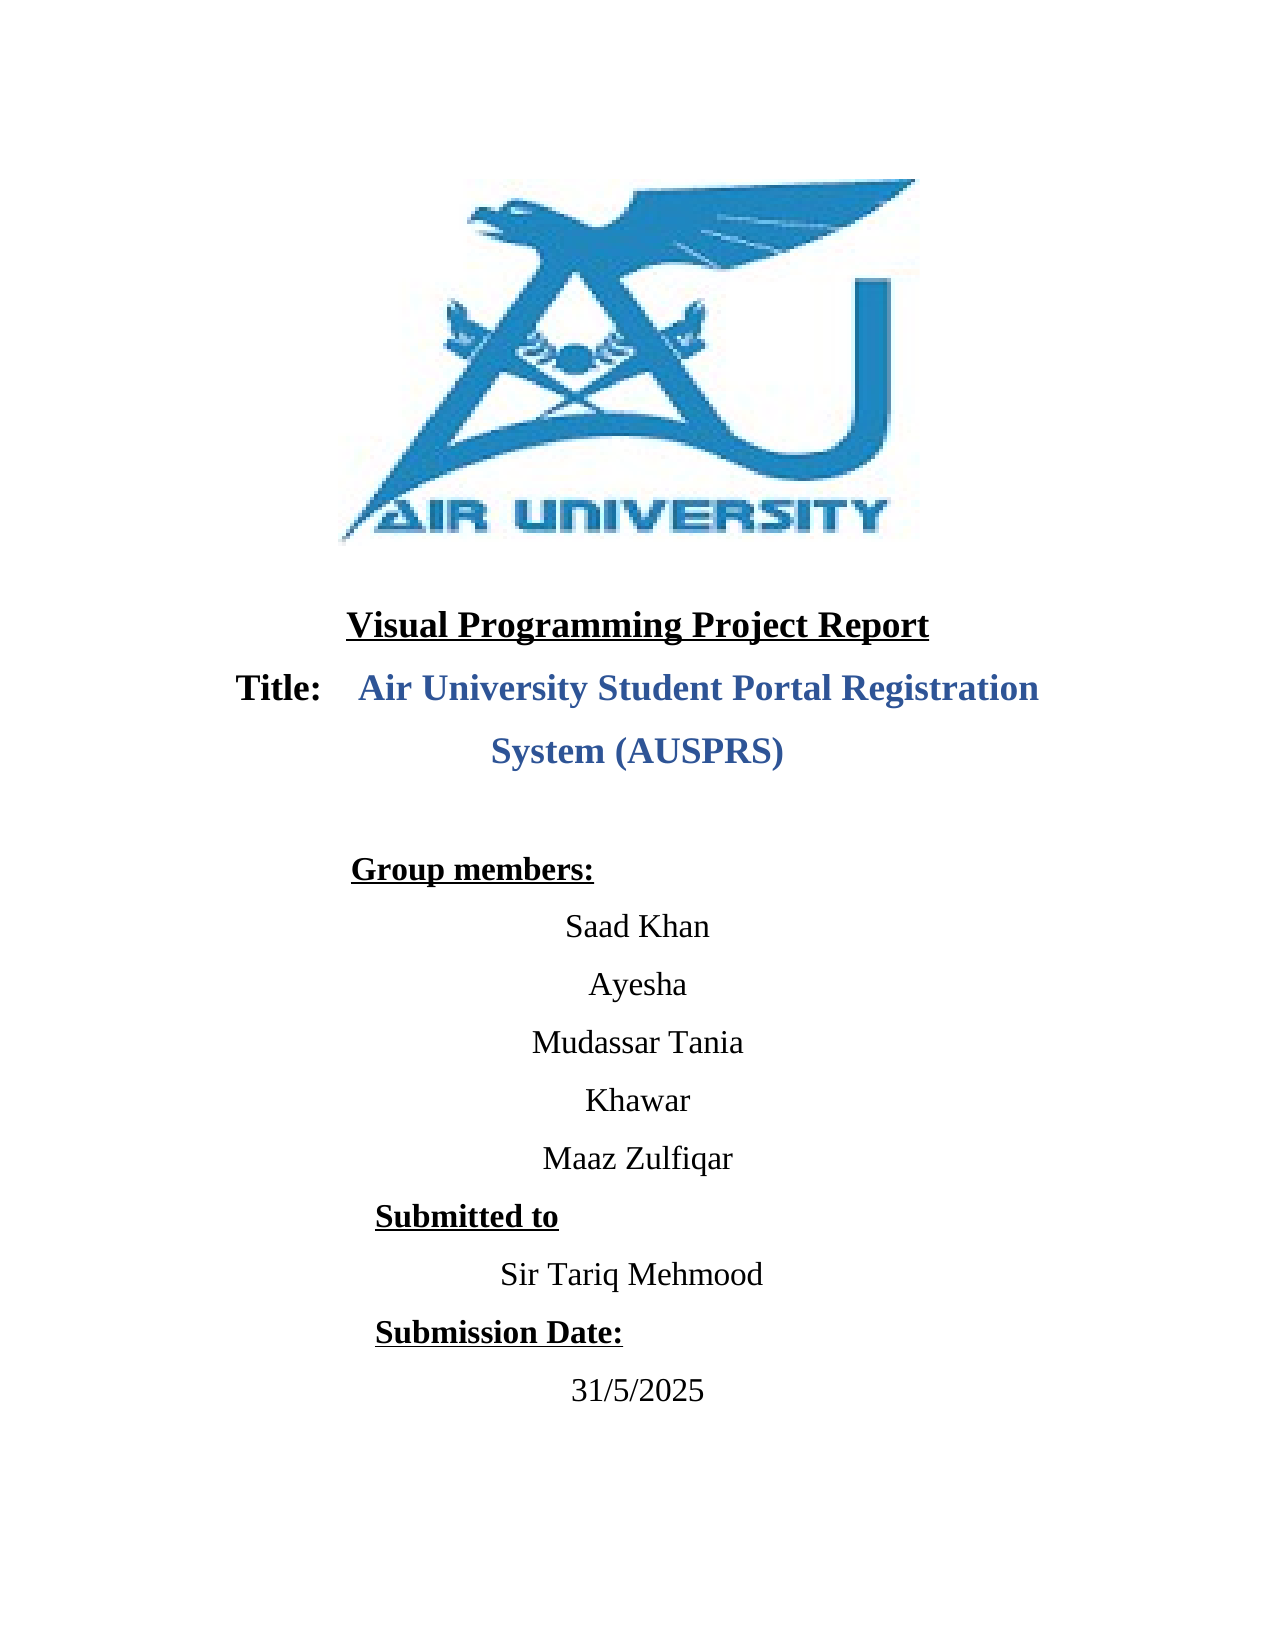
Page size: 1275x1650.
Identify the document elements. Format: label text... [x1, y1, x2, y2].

subtitle Submitted to [375, 1196, 1200, 1235]
text Title: Air University Student Portal Registration System (AUSPRS) [174, 665, 1101, 771]
text Sir Tariq Mehmood [500, 1254, 1200, 1293]
subtitle Submission Date: [375, 1312, 1200, 1351]
text 31/5/2025 [150, 1371, 1125, 1409]
subtitle Visual Programming Project Report [150, 602, 1125, 645]
text Saad Khan Ayesha Mudassar Tania Khawar [520, 907, 755, 1118]
subtitle Group members: [150, 849, 795, 887]
text Maaz Zulfiqar [150, 1138, 1125, 1177]
picture [338, 179, 920, 546]
